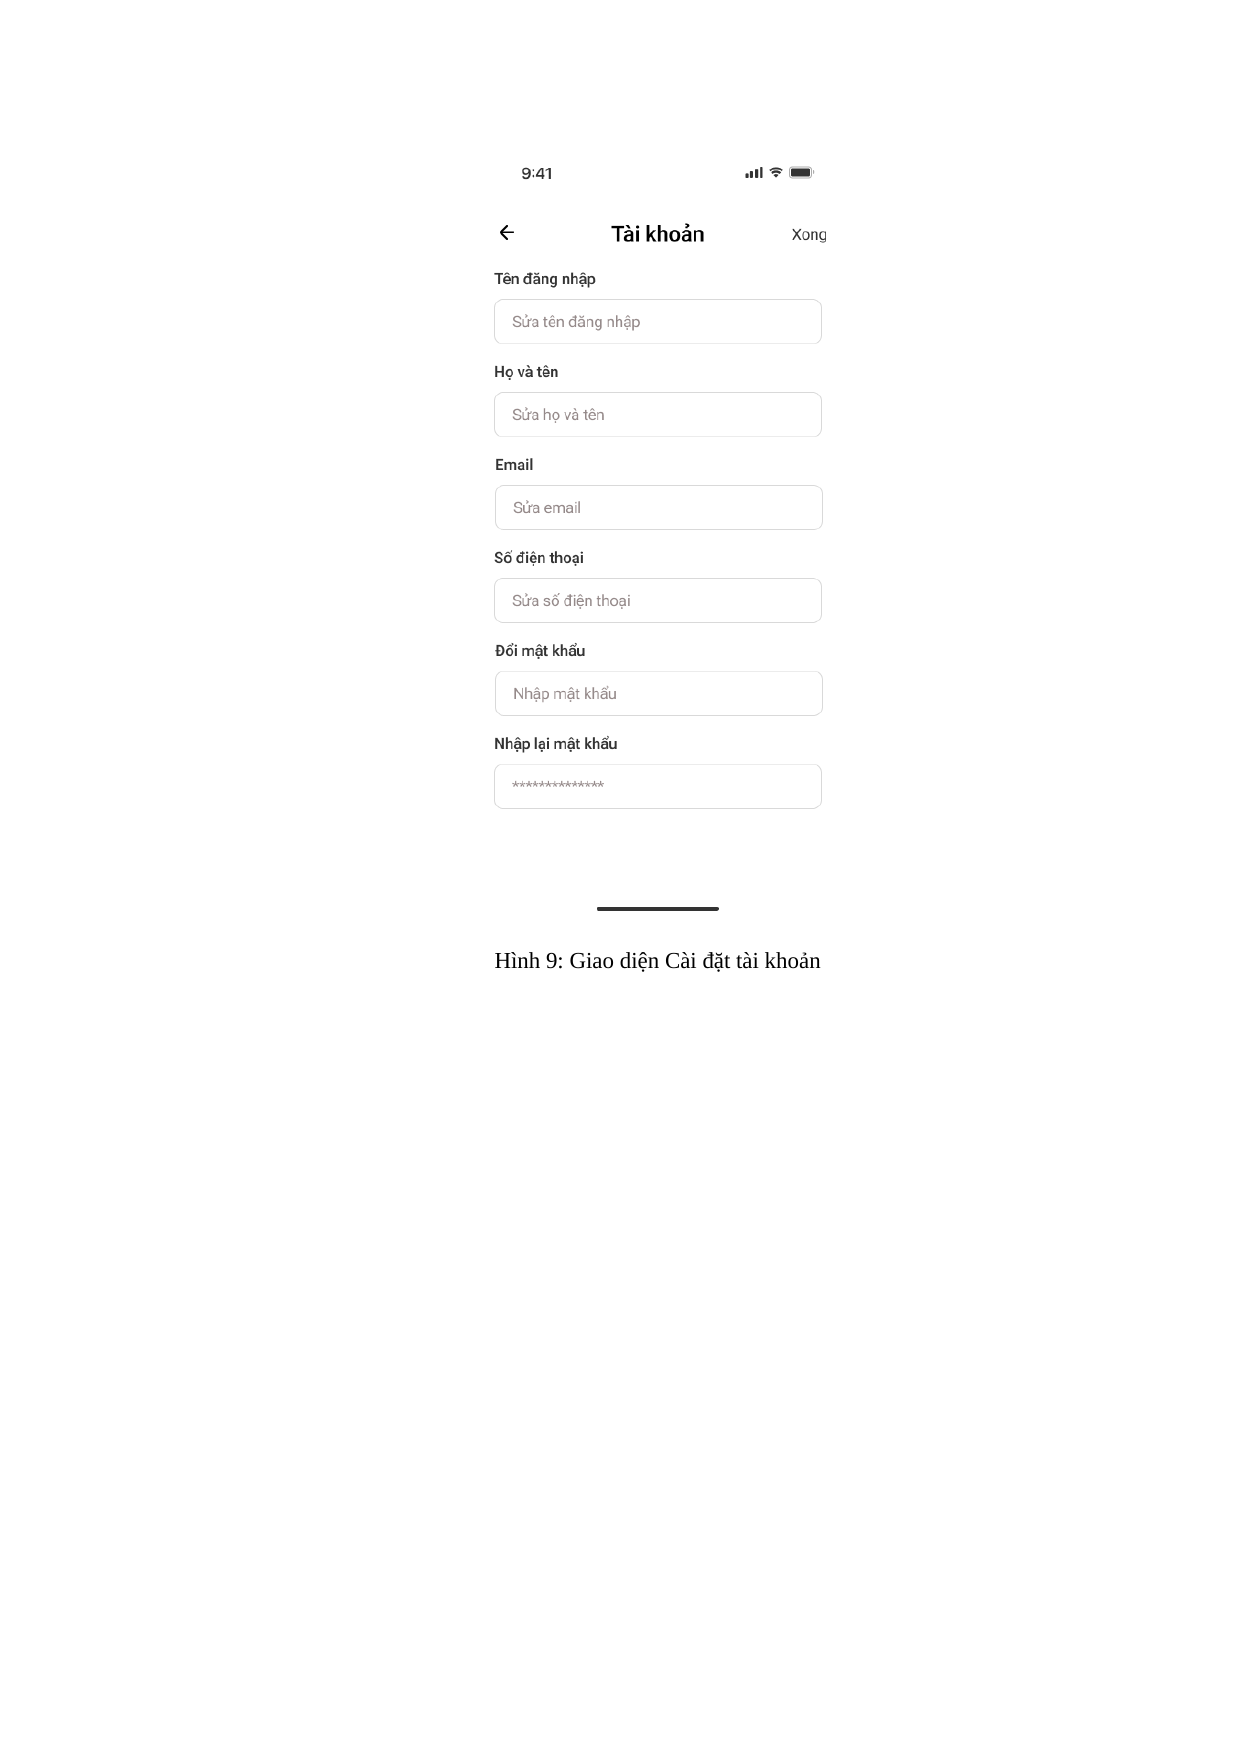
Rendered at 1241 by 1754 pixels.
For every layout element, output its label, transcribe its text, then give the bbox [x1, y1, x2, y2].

text Hình 9: Giao diện Cài đặt tài khoản [225, 947, 1090, 973]
picture [480, 150, 836, 918]
